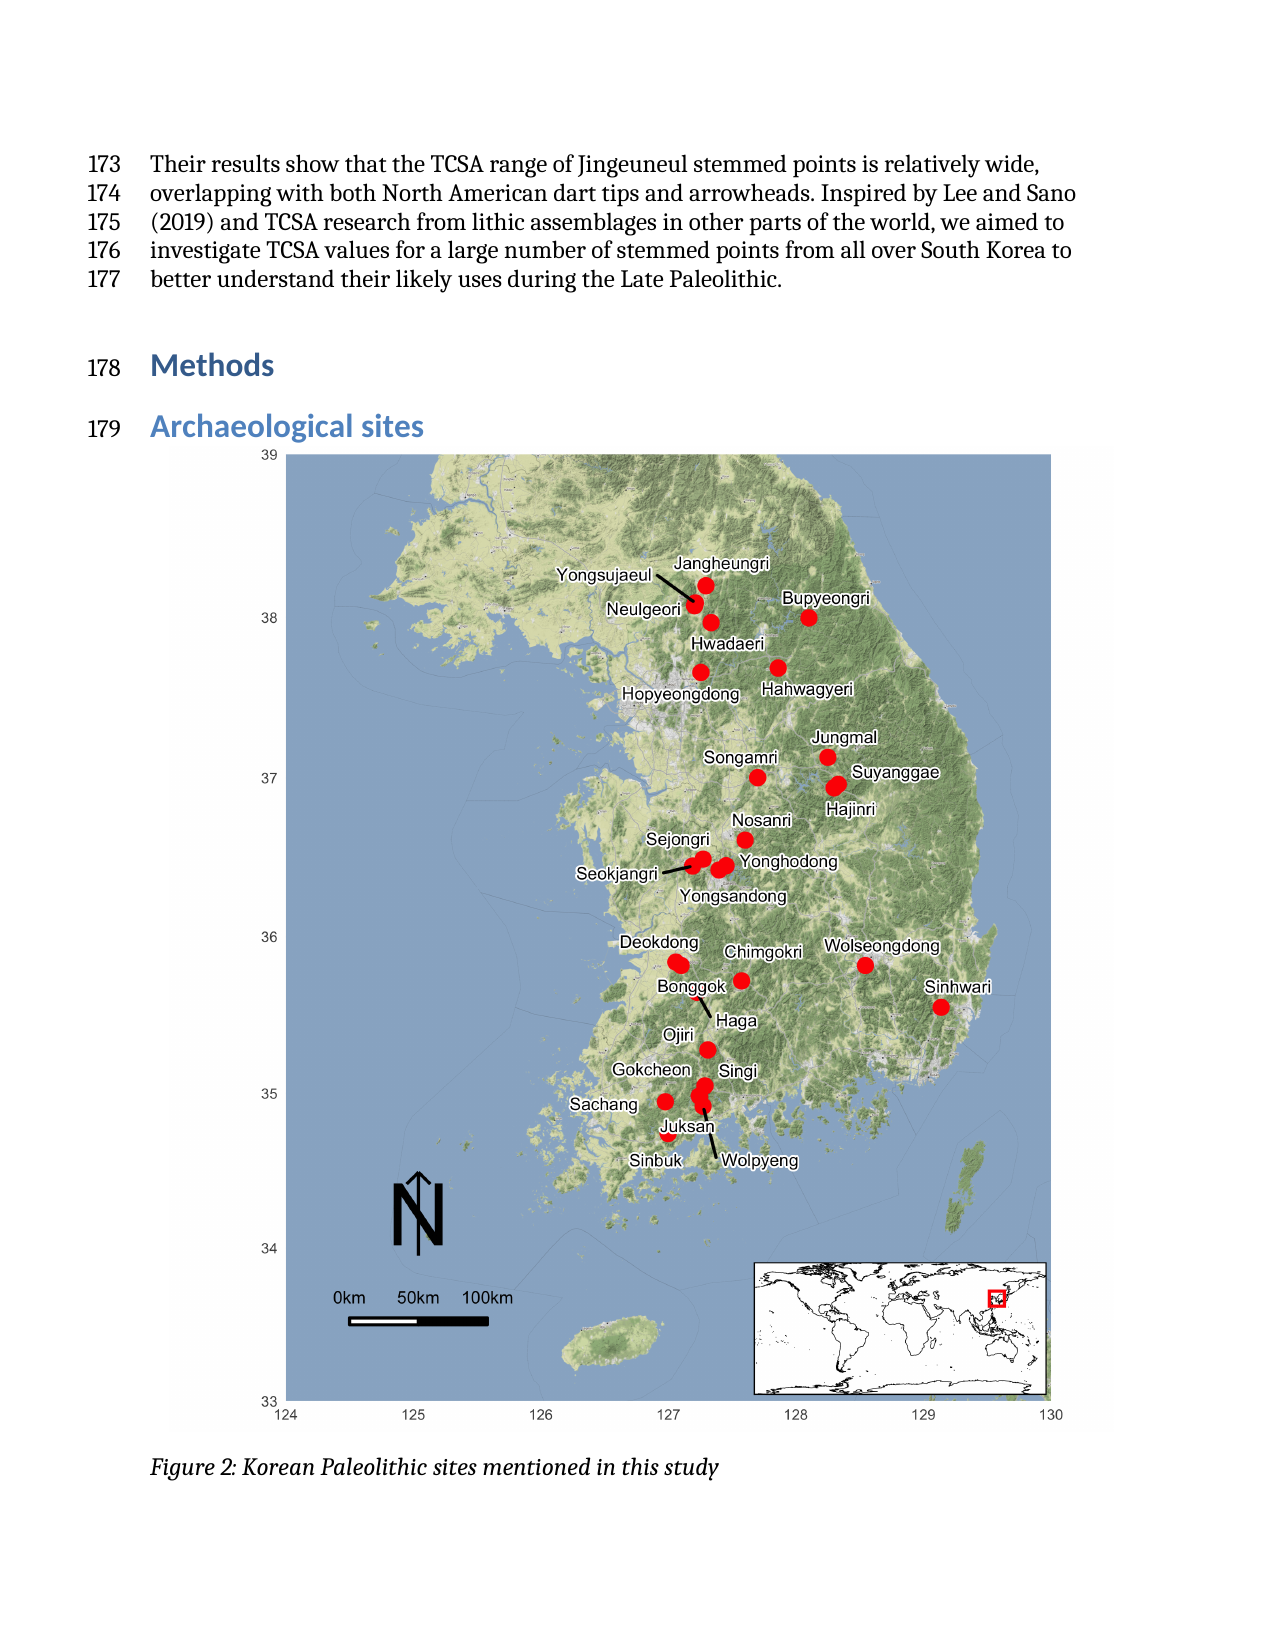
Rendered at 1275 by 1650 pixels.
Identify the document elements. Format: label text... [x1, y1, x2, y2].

subtitle Archaeological sites [150, 405, 1125, 446]
picture [168, 446, 1114, 1432]
table_header Figure 2: Korean Paleolithic sites mentioned in this study [139, 446, 1114, 1494]
subtitle Methods [150, 344, 1125, 384]
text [150, 150, 1125, 294]
